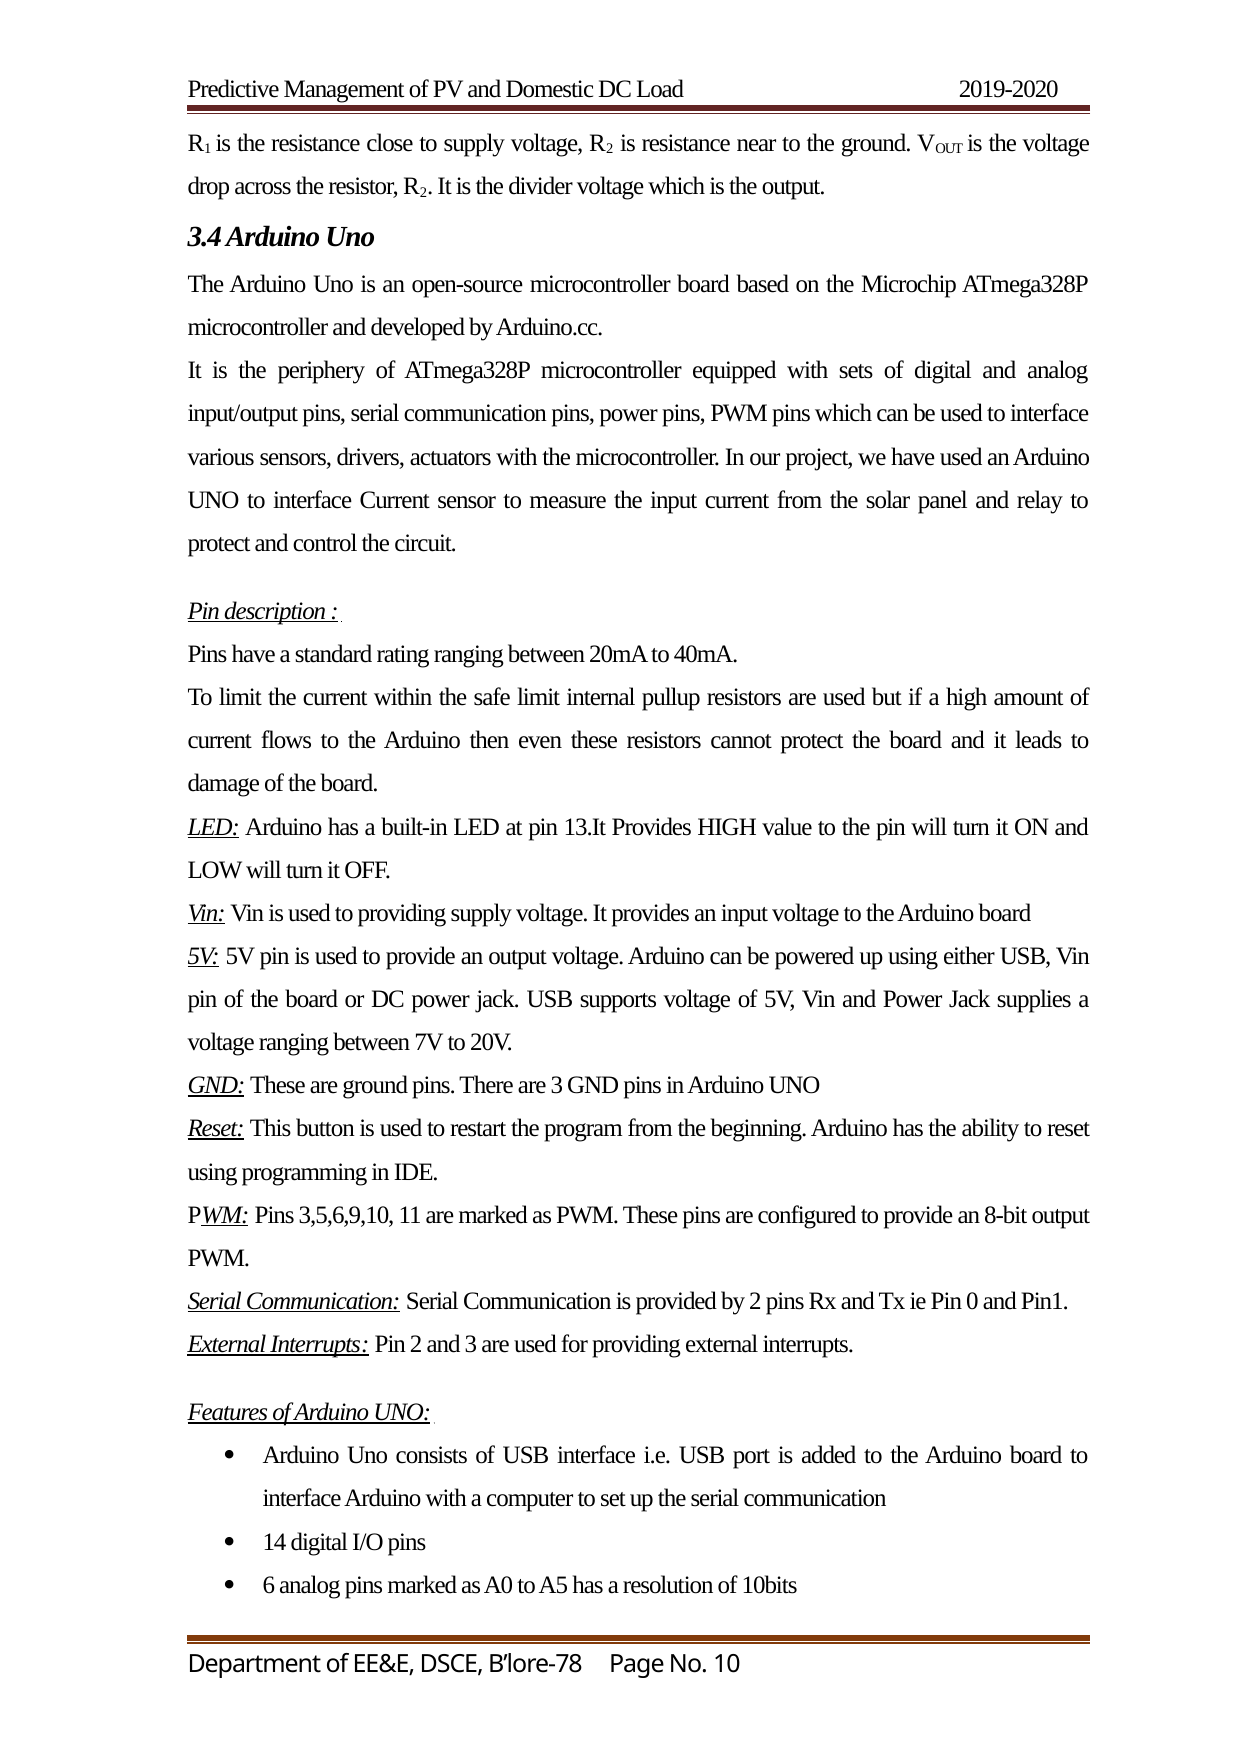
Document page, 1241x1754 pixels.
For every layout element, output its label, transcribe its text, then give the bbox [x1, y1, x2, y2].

text LED: Arduino has a built-in LED at pin 13.It Provides HIGH value to the pin will turn it ON and LOW will turn it OFF. [187, 812, 1090, 883]
subtitle 3.4 Arduino Uno [187, 219, 1090, 252]
text Pins have a standard rating ranging between 20mA to 40mA. [187, 639, 1090, 668]
text To limit the current within the safe limit internal pullup resistors are used but if a high amount of current flows to the Arduino then even these resistors cannot protect the board and it leads to damage of the board. [187, 682, 1090, 797]
subtitle Pin description : [187, 596, 1090, 625]
text GND: These are ground pins. There are 3 GND pins in Arduino UNO [187, 1070, 1090, 1099]
text It is the periphery of ATmega328P microcontroller equipped with sets of digital and analog input/output pins, serial communication pins, power pins, PWM pins which can be used to interface various sensors, drivers, actuators with the microcontroller. In our project, we have used an Arduino UNO to interface Current sensor to measure the input current from the solar panel and relay to protect and control the circuit. [187, 355, 1090, 557]
text Reset: This button is used to restart the program from the beginning. Arduino has the ability to reset using programming in IDE. [187, 1113, 1090, 1185]
list 14 digital I/O pins [225, 1527, 1090, 1555]
text The Arduino Uno is an open-source microcontroller board based on the Microchip ATmega328P microcontroller and developed by Arduino.cc. [187, 269, 1090, 341]
text Vin: Vin is used to providing supply voltage. It provides an input voltage to the Arduino board [187, 898, 1090, 927]
subtitle Features of Arduino UNO: [187, 1397, 1090, 1426]
text Serial Communication: Serial Communication is provided by 2 pins Rx and Tx ie Pin 0 and Pin1. [187, 1286, 1090, 1315]
list Arduino Uno consists of USB interface i.e. USB port is added to the Arduino board to interface Arduino with a computer to set up the serial communication [225, 1440, 1090, 1512]
list 6 analog pins marked as A0 to A5 has a resolution of 10bits [225, 1570, 1090, 1598]
text R1 is the resistance close to supply voltage, R2 is resistance near to the ground. VOUT is the voltage drop across the resistor, R2. It is the divider voltage which is the output. [187, 128, 1090, 200]
text 5V: 5V pin is used to provide an output voltage. Arduino can be powered up using either USB, Vin pin of the board or DC power jack. USB supports voltage of 5V, Vin and Power Jack supplies a voltage ranging between 7V to 20V. [187, 941, 1090, 1056]
text External Interrupts: Pin 2 and 3 are used for providing external interrupts. [187, 1329, 1090, 1358]
text PWM: Pins 3,5,6,9,10, 11 are marked as PWM. These pins are configured to provide an 8-bit output PWM. [187, 1200, 1090, 1272]
